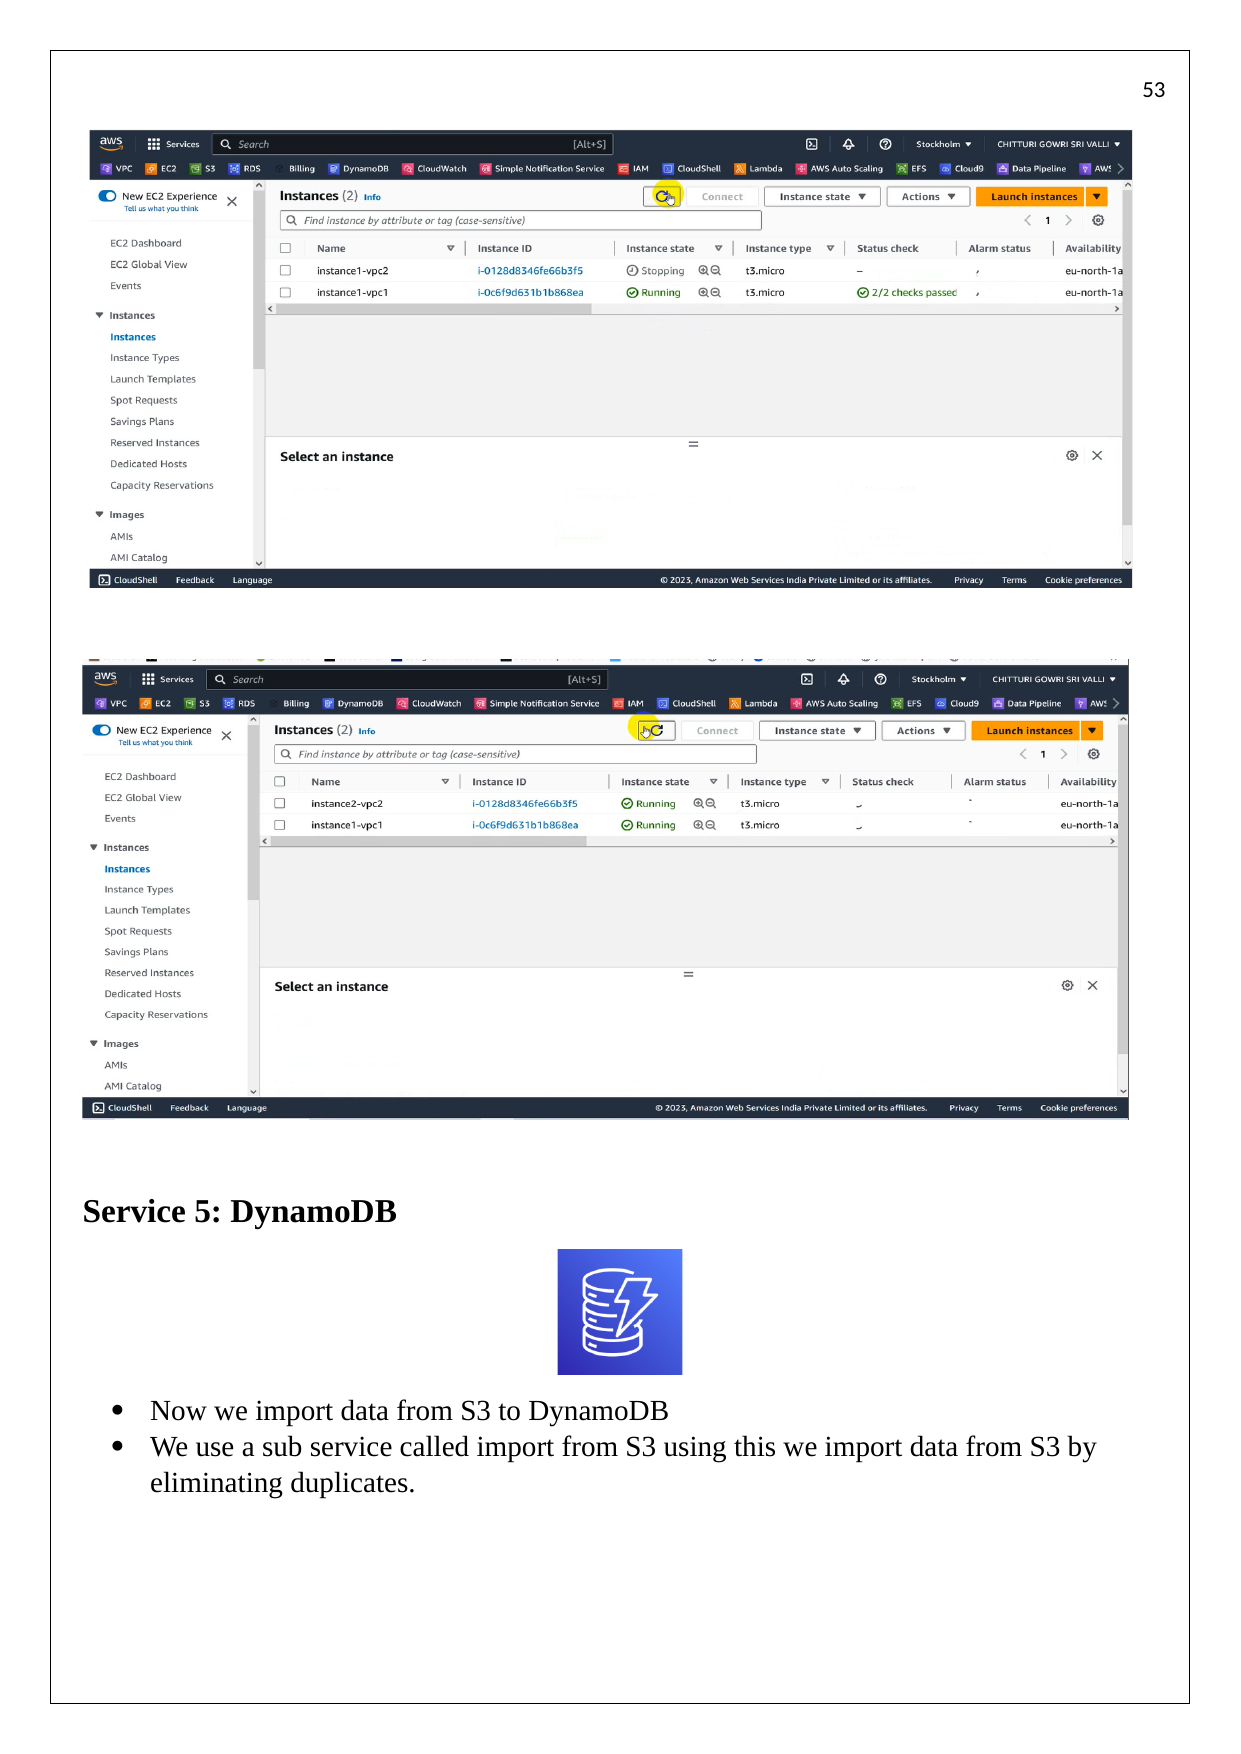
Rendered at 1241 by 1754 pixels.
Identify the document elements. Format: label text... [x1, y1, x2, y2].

list We use a sub service called import from S3 using this we import data from S3 by eliminating duplicates. [112, 1429, 1165, 1499]
text Service 5: DynamoDB [75, 1191, 1165, 1229]
picture [82, 659, 1129, 1120]
list Now we import data from S3 to DynamoDB [112, 1393, 1165, 1427]
picture [557, 1249, 683, 1375]
picture [89, 129, 1133, 588]
